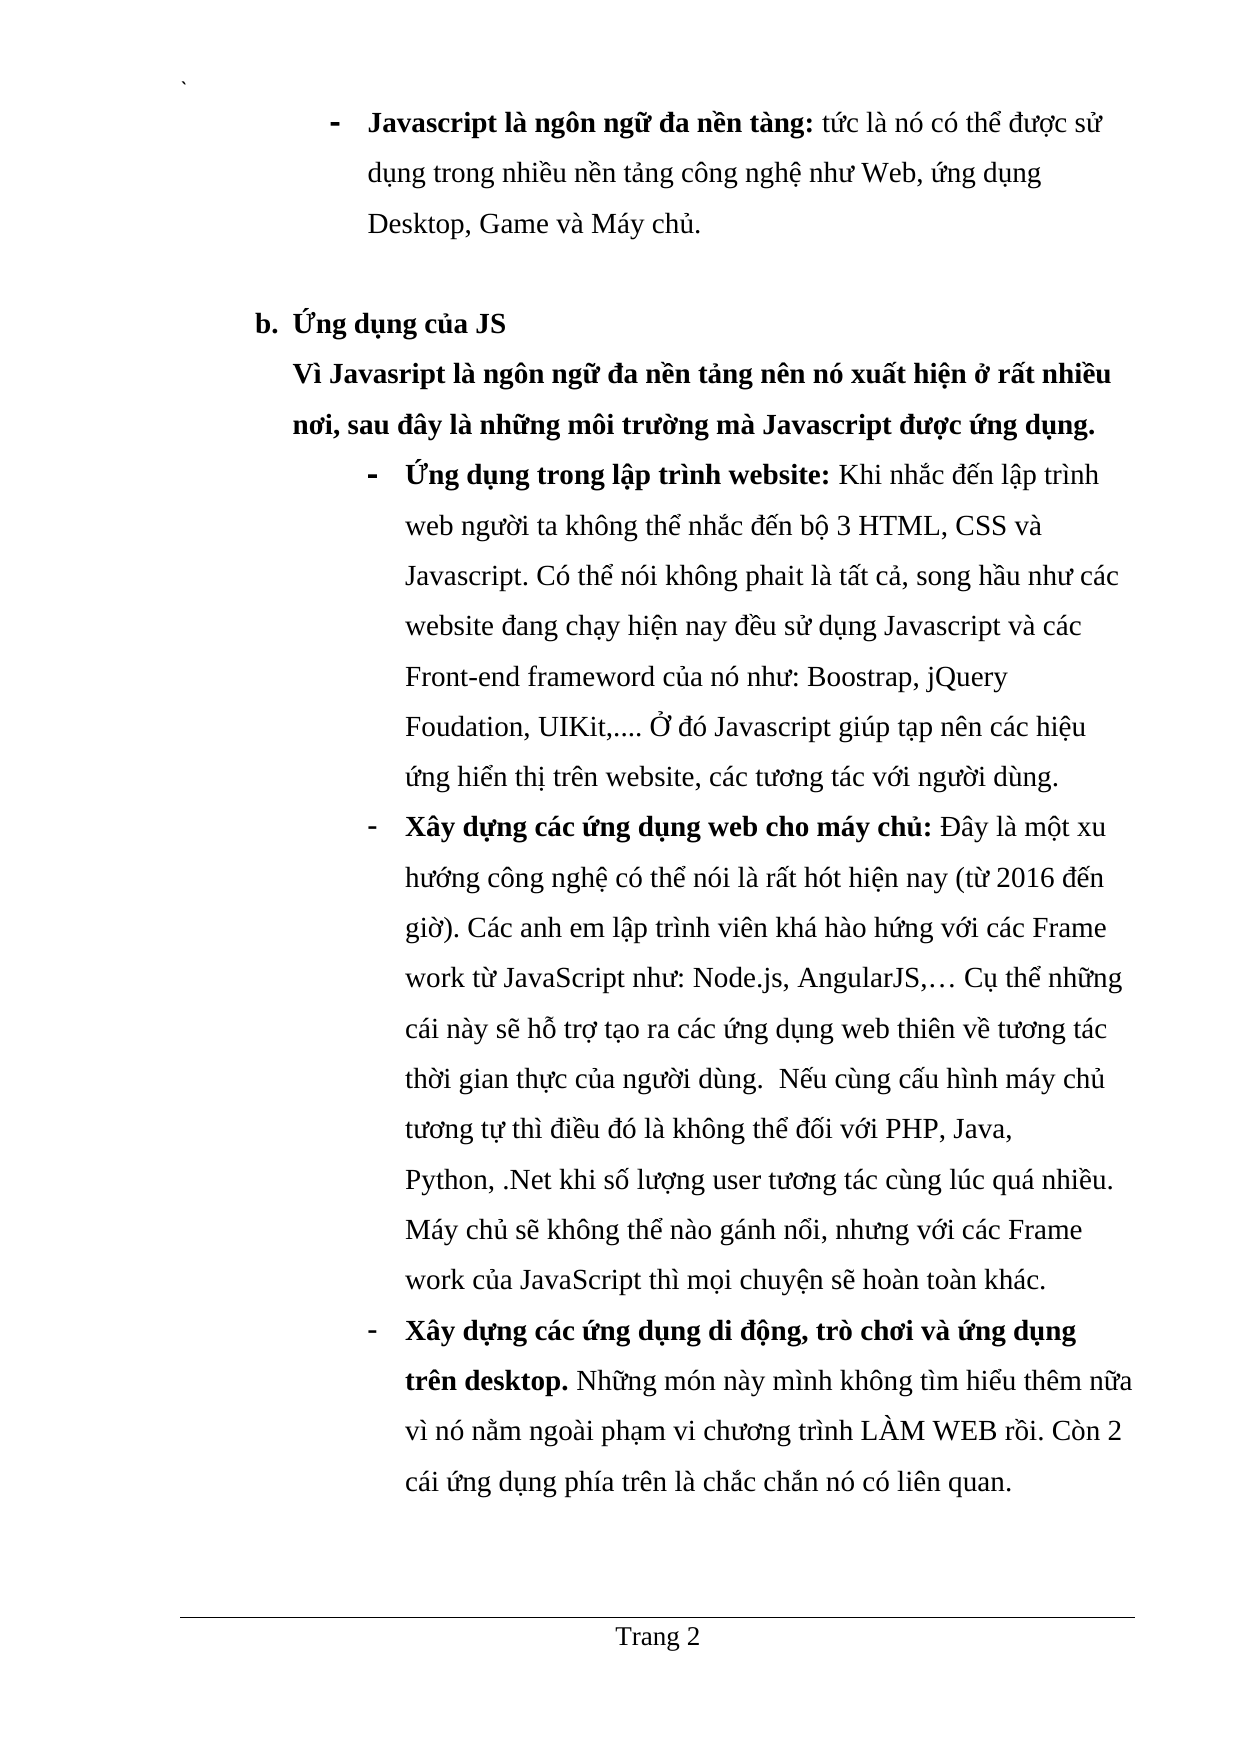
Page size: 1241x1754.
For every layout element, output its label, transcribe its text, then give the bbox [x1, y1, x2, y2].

list Ứng dụng trong lập trình website: Khi nhắc đến lập trình web người ta không thể nhắc đến bộ 3 HTML, CSS và Javascript. Có thể nói không phait là tất cả, song hầu như các website đang chạy hiện nay đều sử dụng Javascript và các Front-end frameword của nó như: Boostrap, jQuery Foudation, UIKit,.... Ở đó Javascript giúp tạp nên các hiệu ứng hiển thị trên website, các tương tác với người dùng. [367, 457, 1135, 793]
list Xây dựng các ứng dụng web cho máy chủ: Đây là một xu hướng công nghệ có thể nói là rất hót hiện nay (từ 2016 đến giờ). Các anh em lập trình viên khá hào hứng với các Frame work từ JavaScript như: Node.js, AngularJS,… Cụ thể những cái này sẽ hỗ trợ tạo ra các ứng dụng web thiên về tương tác thời gian thực của người dùng. Nếu cùng cấu hình máy chủ tương tự thì điều đó là không thể đối với PHP, Java, Python, .Net khi số lượng user tương tác cùng lúc quá nhiều. Máy chủ sẽ không thể nào gánh nổi, nhưng với các Frame work của JavaScript thì mọi chuyện sẽ hoàn toàn khác. [367, 809, 1135, 1296]
list Xây dựng các ứng dụng di động, trò chơi và ứng dụng trên desktop. Những món này mình không tìm hiểu thêm nữa vì nó nằm ngoài phạm vi chương trình LÀM WEB rồi. Còn 2 cái ứng dụng phía trên là chắc chắn nó có liên quan. [367, 1313, 1135, 1497]
subtitle Ứng dụng của JS [255, 306, 1135, 340]
text Vì Javasript là ngôn ngữ đa nền tảng nên nó xuất hiện ở rất nhiều nơi, sau đây là những môi trường mà Javascript được ứng dụng. [292, 357, 1135, 441]
list Javascript là ngôn ngữ đa nền tàng: tức là nó có thể được sử dụng trong nhiều nền tảng công nghệ như Web, ứng dụng Desktop, Game và Máy chủ. [330, 105, 1135, 239]
